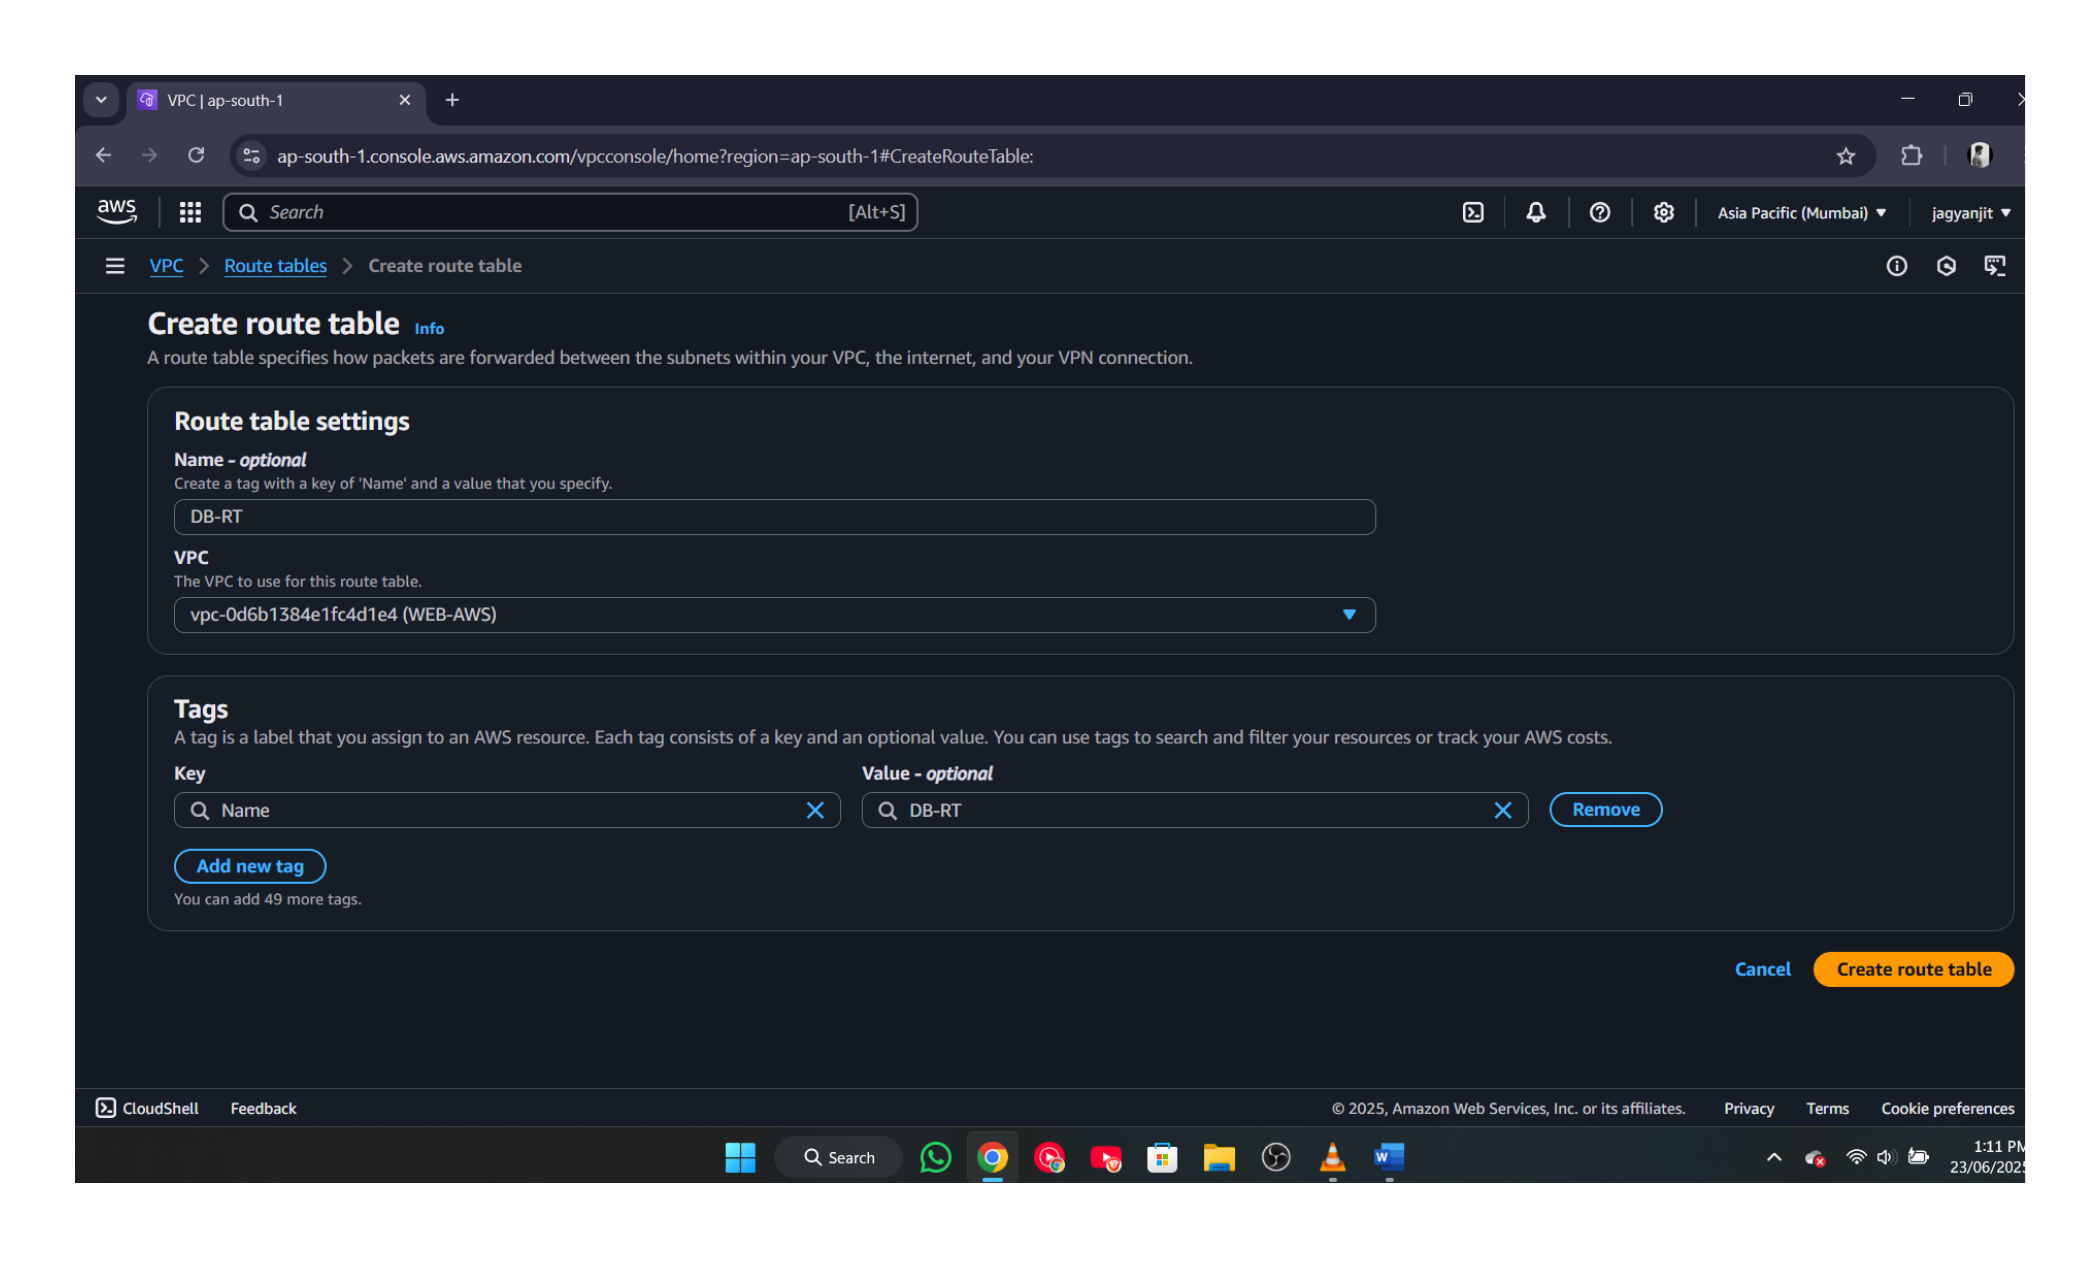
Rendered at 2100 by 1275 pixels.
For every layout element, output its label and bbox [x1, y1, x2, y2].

picture [75, 75, 2026, 1183]
